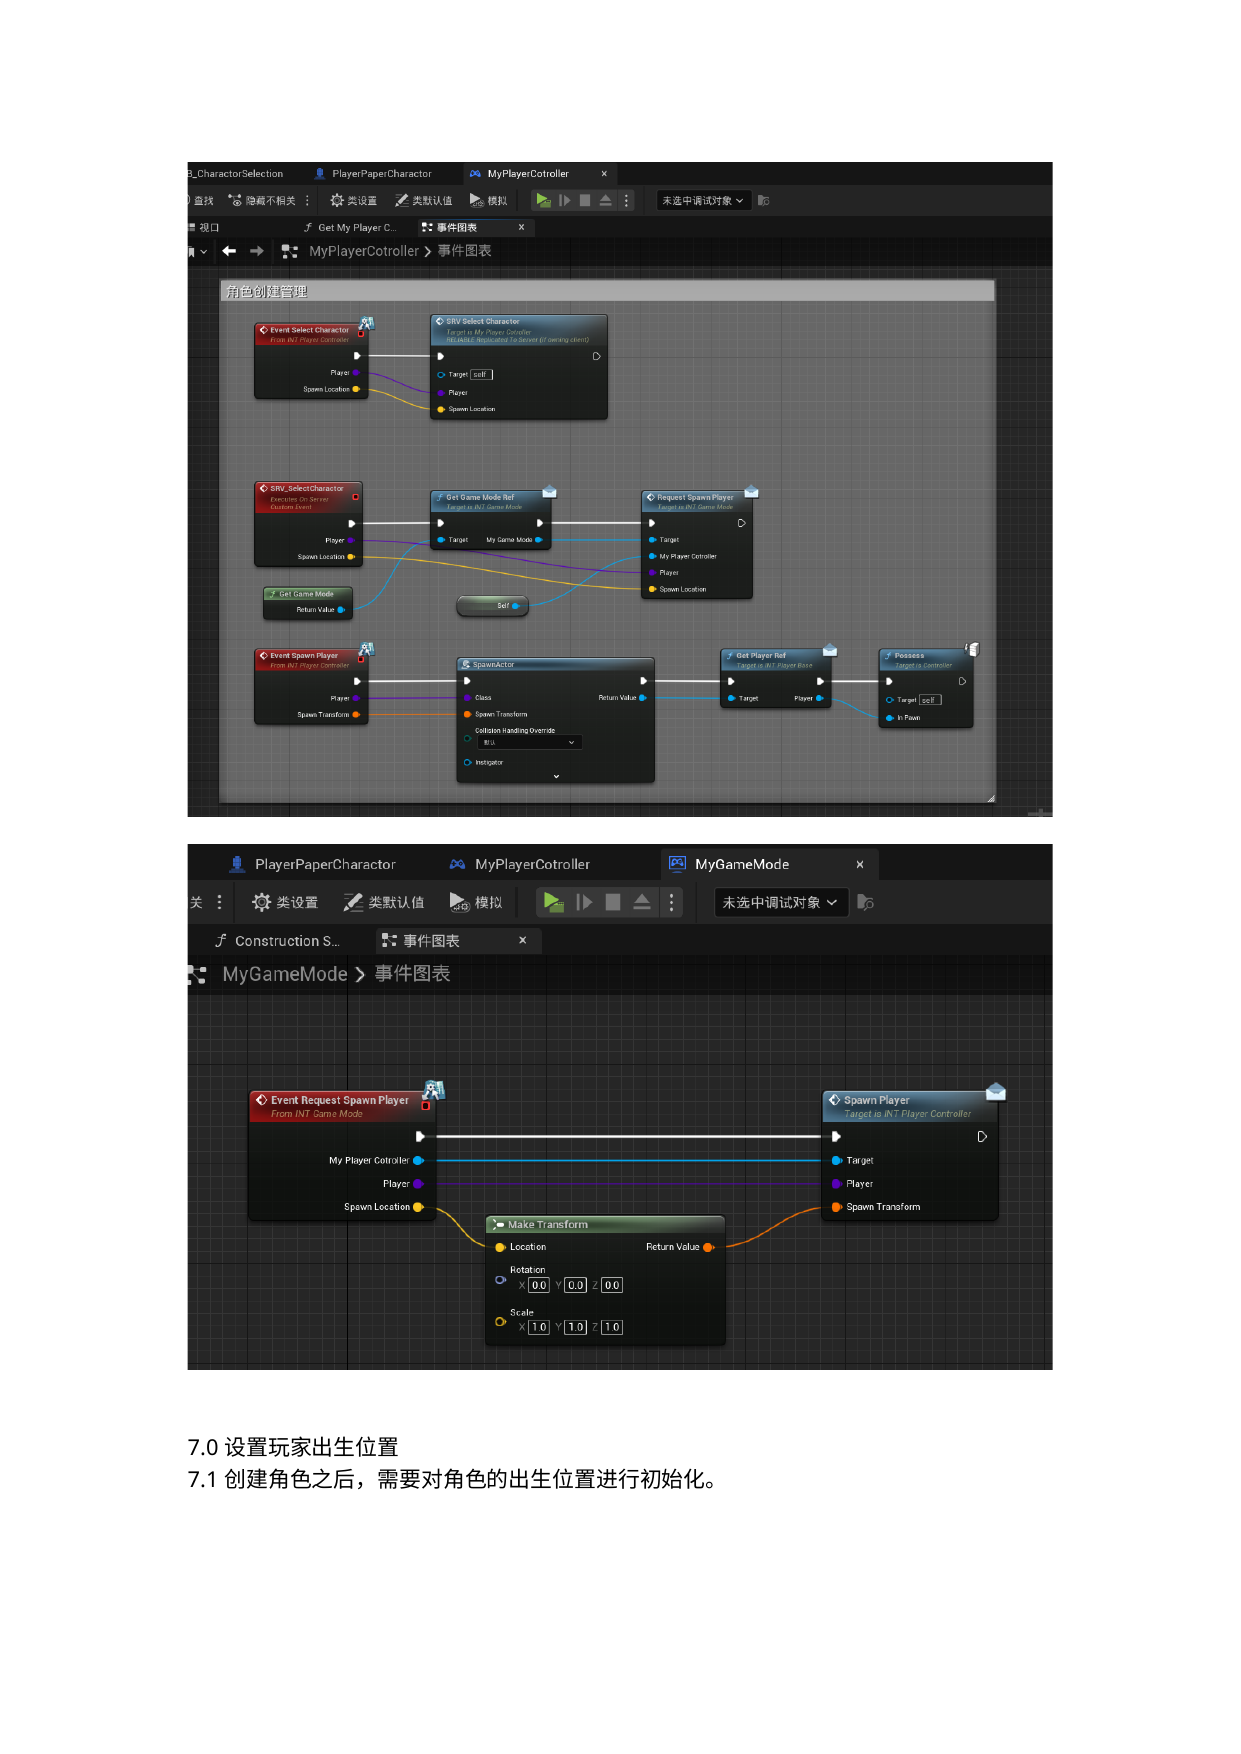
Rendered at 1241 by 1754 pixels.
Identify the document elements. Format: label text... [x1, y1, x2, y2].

picture [187, 844, 1053, 1370]
text 7.0 设置玩家出生位置 [187, 1429, 1053, 1462]
text 7.1 创建角色之后，需要对角色的出生位置进行初始化。 [187, 1462, 1053, 1494]
picture [187, 162, 1053, 817]
